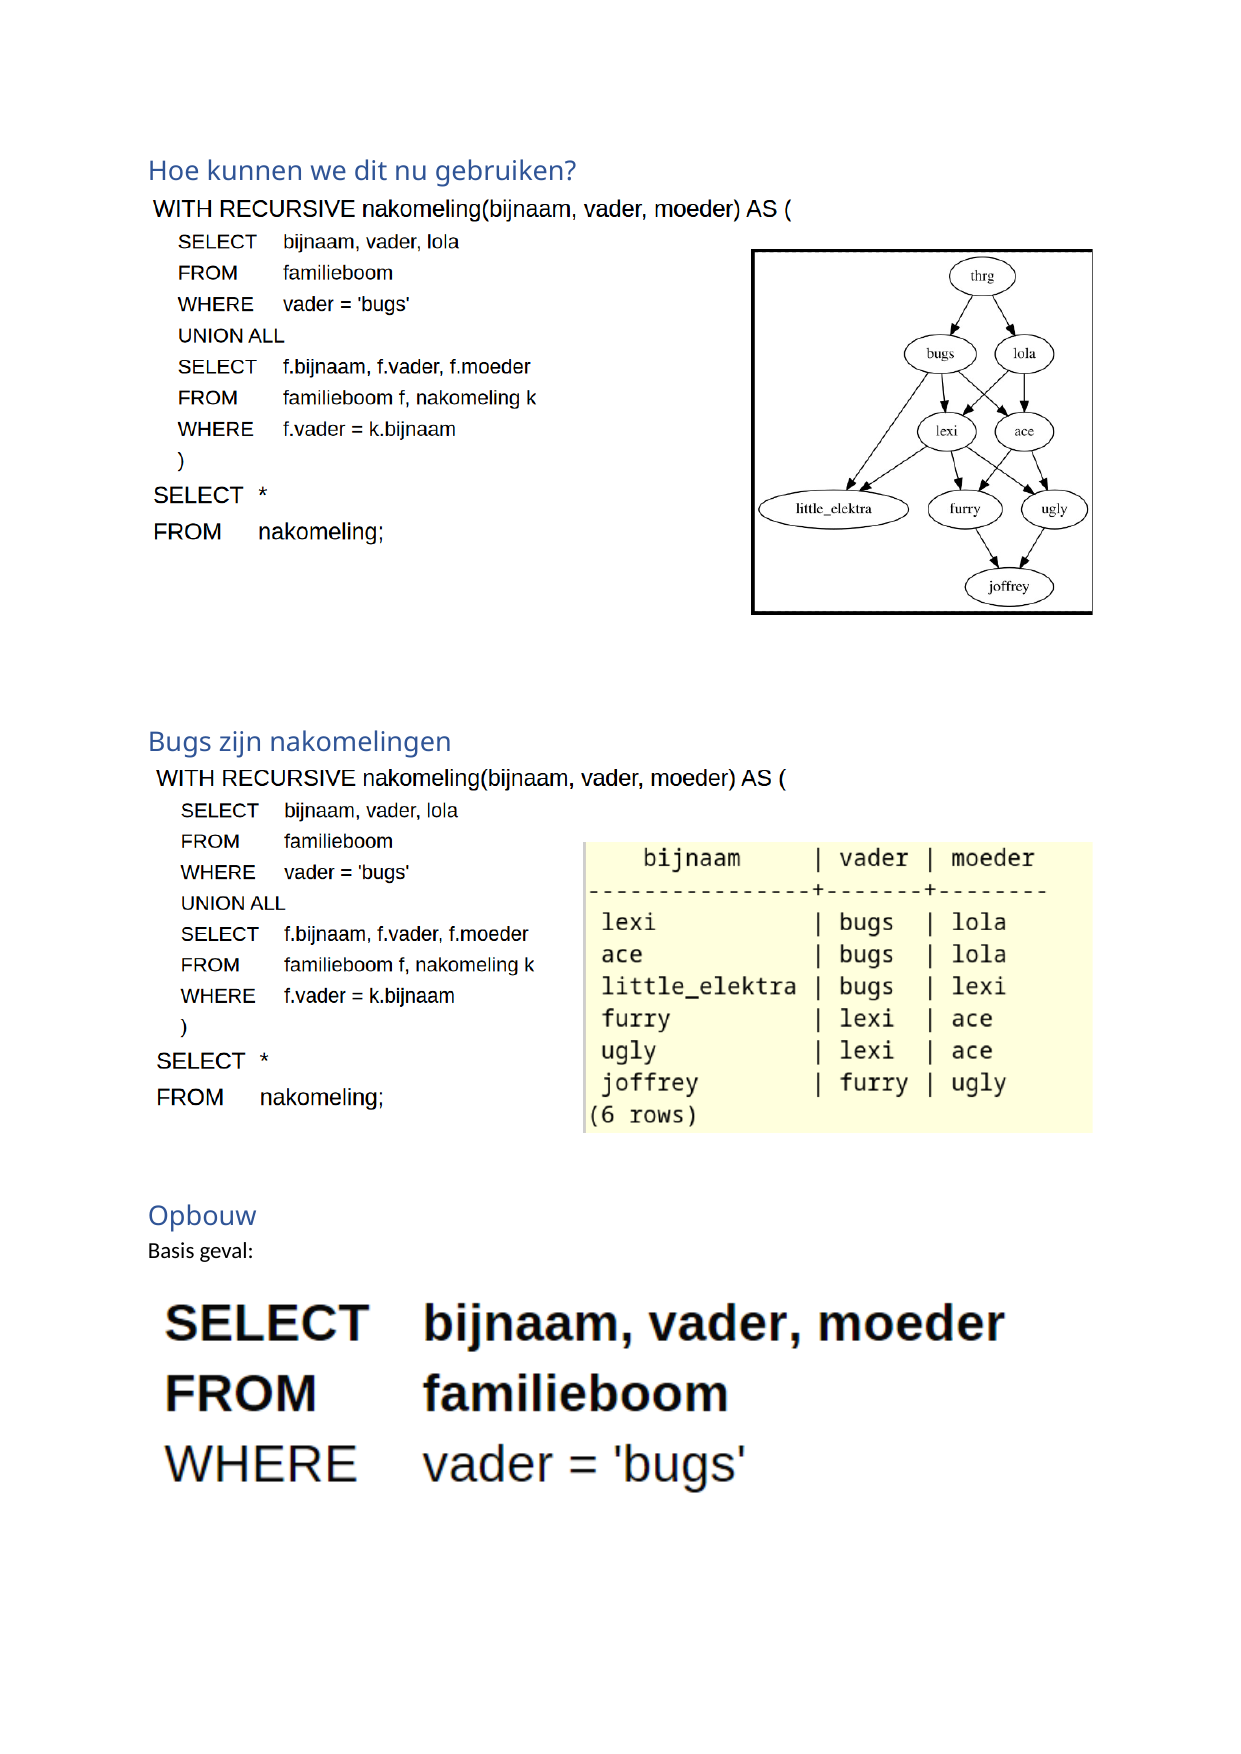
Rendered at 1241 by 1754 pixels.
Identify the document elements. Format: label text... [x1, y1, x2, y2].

picture [147, 191, 1093, 617]
subtitle Opbouw [148, 1197, 1093, 1233]
picture [147, 762, 1093, 1138]
subtitle Bugs zijn nakomelingen [148, 723, 1093, 762]
subtitle Hoe kunnen we dit nu gebruiken? [148, 152, 1093, 191]
text Basis geval: [148, 1236, 1093, 1264]
picture [147, 1283, 1028, 1510]
